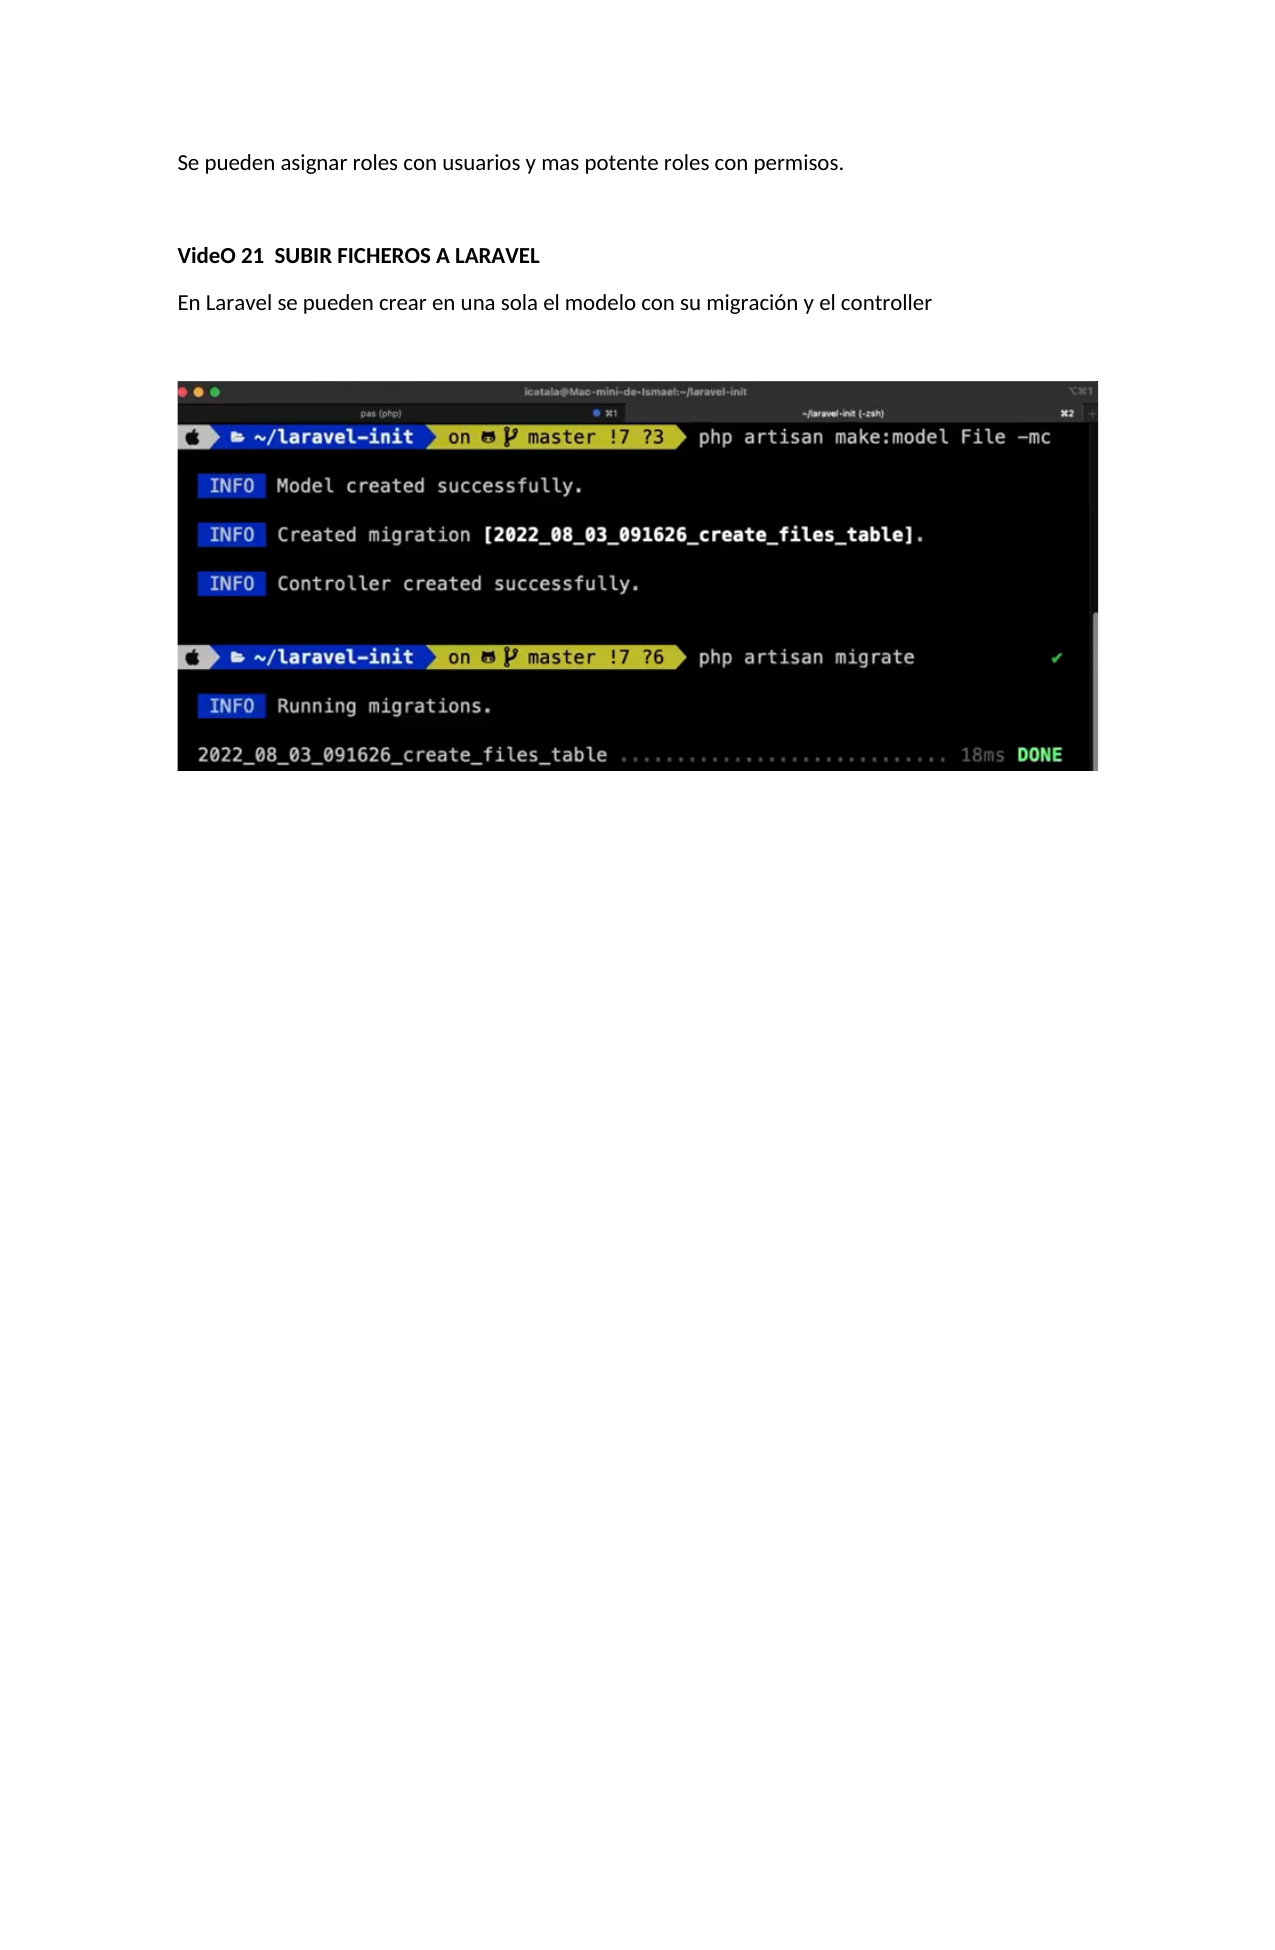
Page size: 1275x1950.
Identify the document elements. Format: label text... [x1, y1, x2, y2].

text Se pueden asignar roles con usuarios y mas potente roles con permisos. [177, 148, 1098, 176]
text VideO 21 SUBIR FICHEROS A LARAVEL [177, 241, 1098, 269]
picture [177, 381, 1099, 771]
text En Laravel se pueden crear en una sola el modelo con su migración y el controller [177, 288, 1098, 316]
